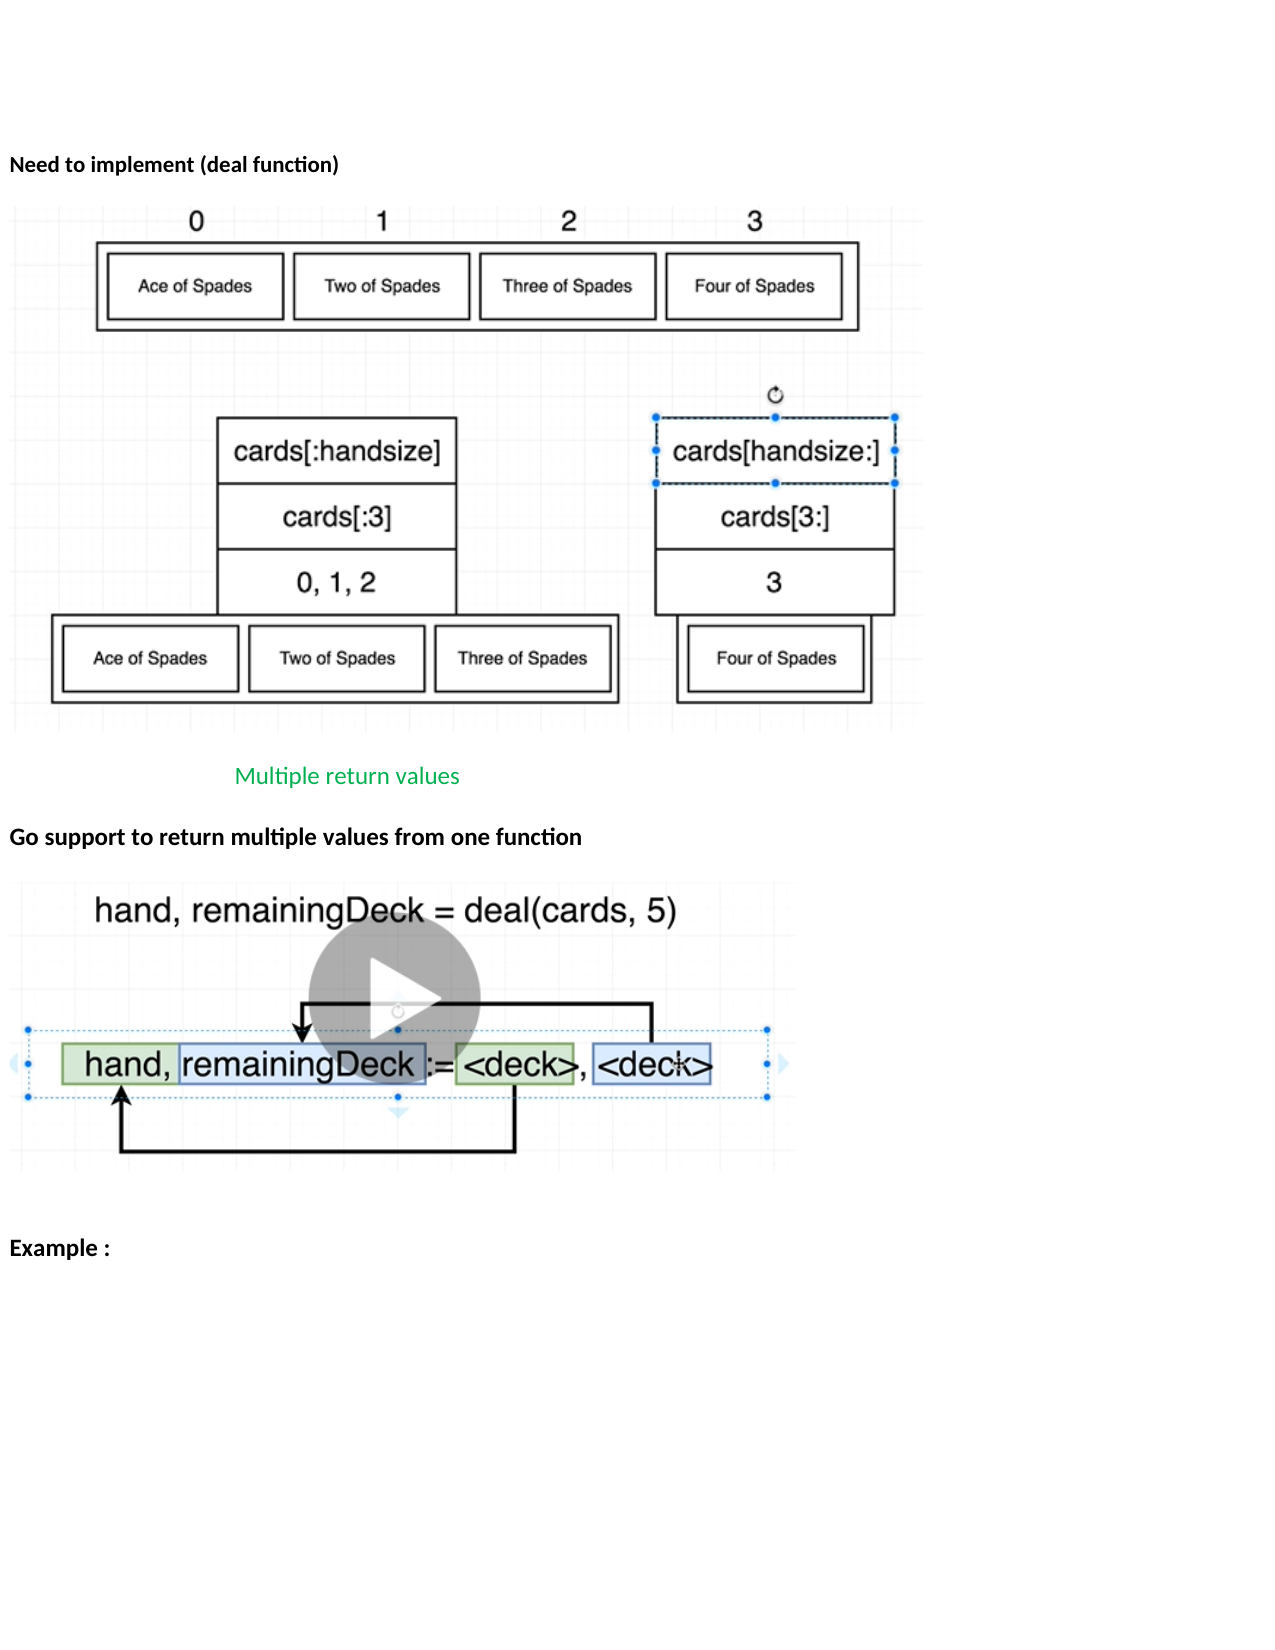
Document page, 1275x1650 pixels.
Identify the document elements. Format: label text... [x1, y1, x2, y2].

picture [9, 882, 796, 1171]
text Go support to return multiple values from one function [9, 821, 1125, 852]
text Need to implement (deal function) [9, 150, 1125, 178]
picture [9, 206, 923, 732]
text Multiple return values [234, 760, 1125, 791]
text Example : [9, 1232, 1125, 1262]
